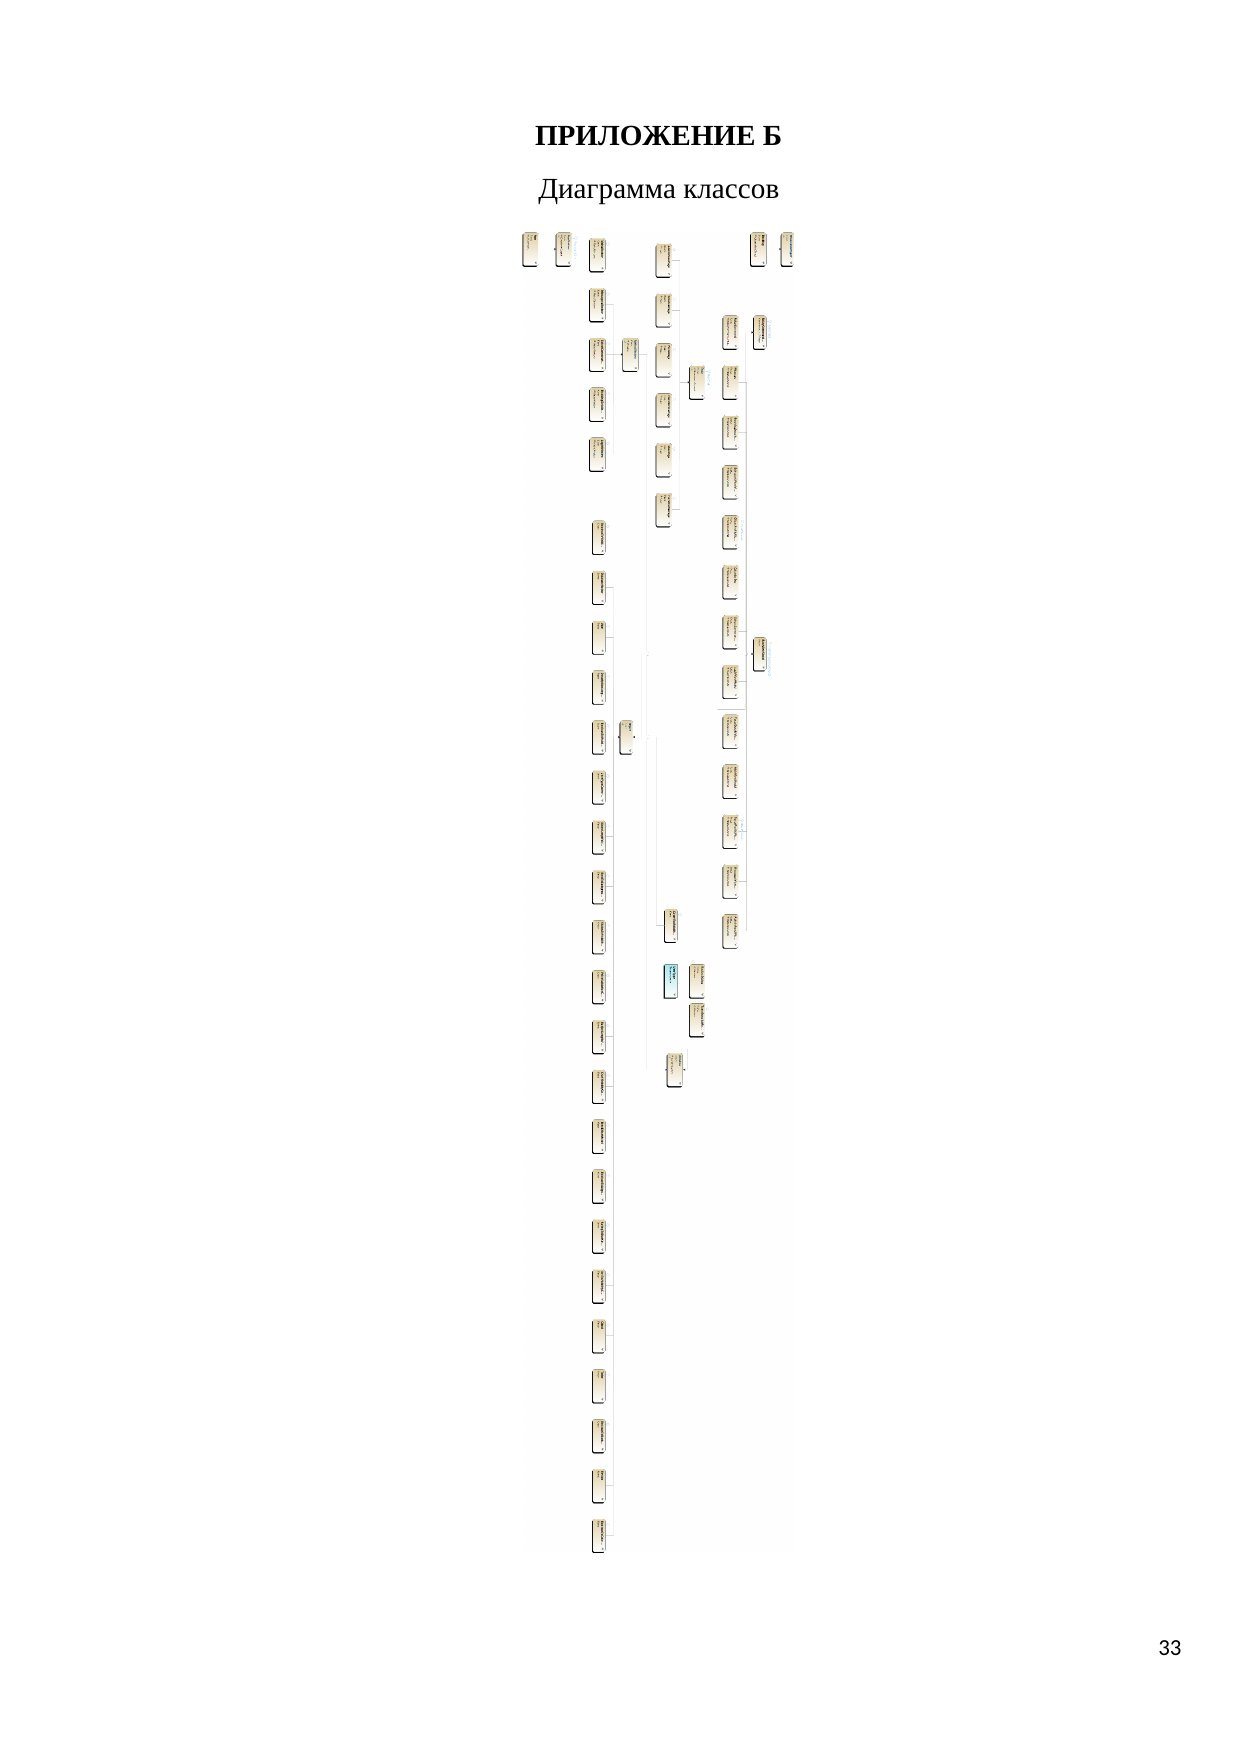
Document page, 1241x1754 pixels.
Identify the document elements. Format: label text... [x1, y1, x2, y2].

text ПРИЛОЖЕНИЕ Б [136, 118, 1181, 152]
picture [521, 230, 796, 1554]
text Диаграмма классов [136, 171, 1181, 204]
